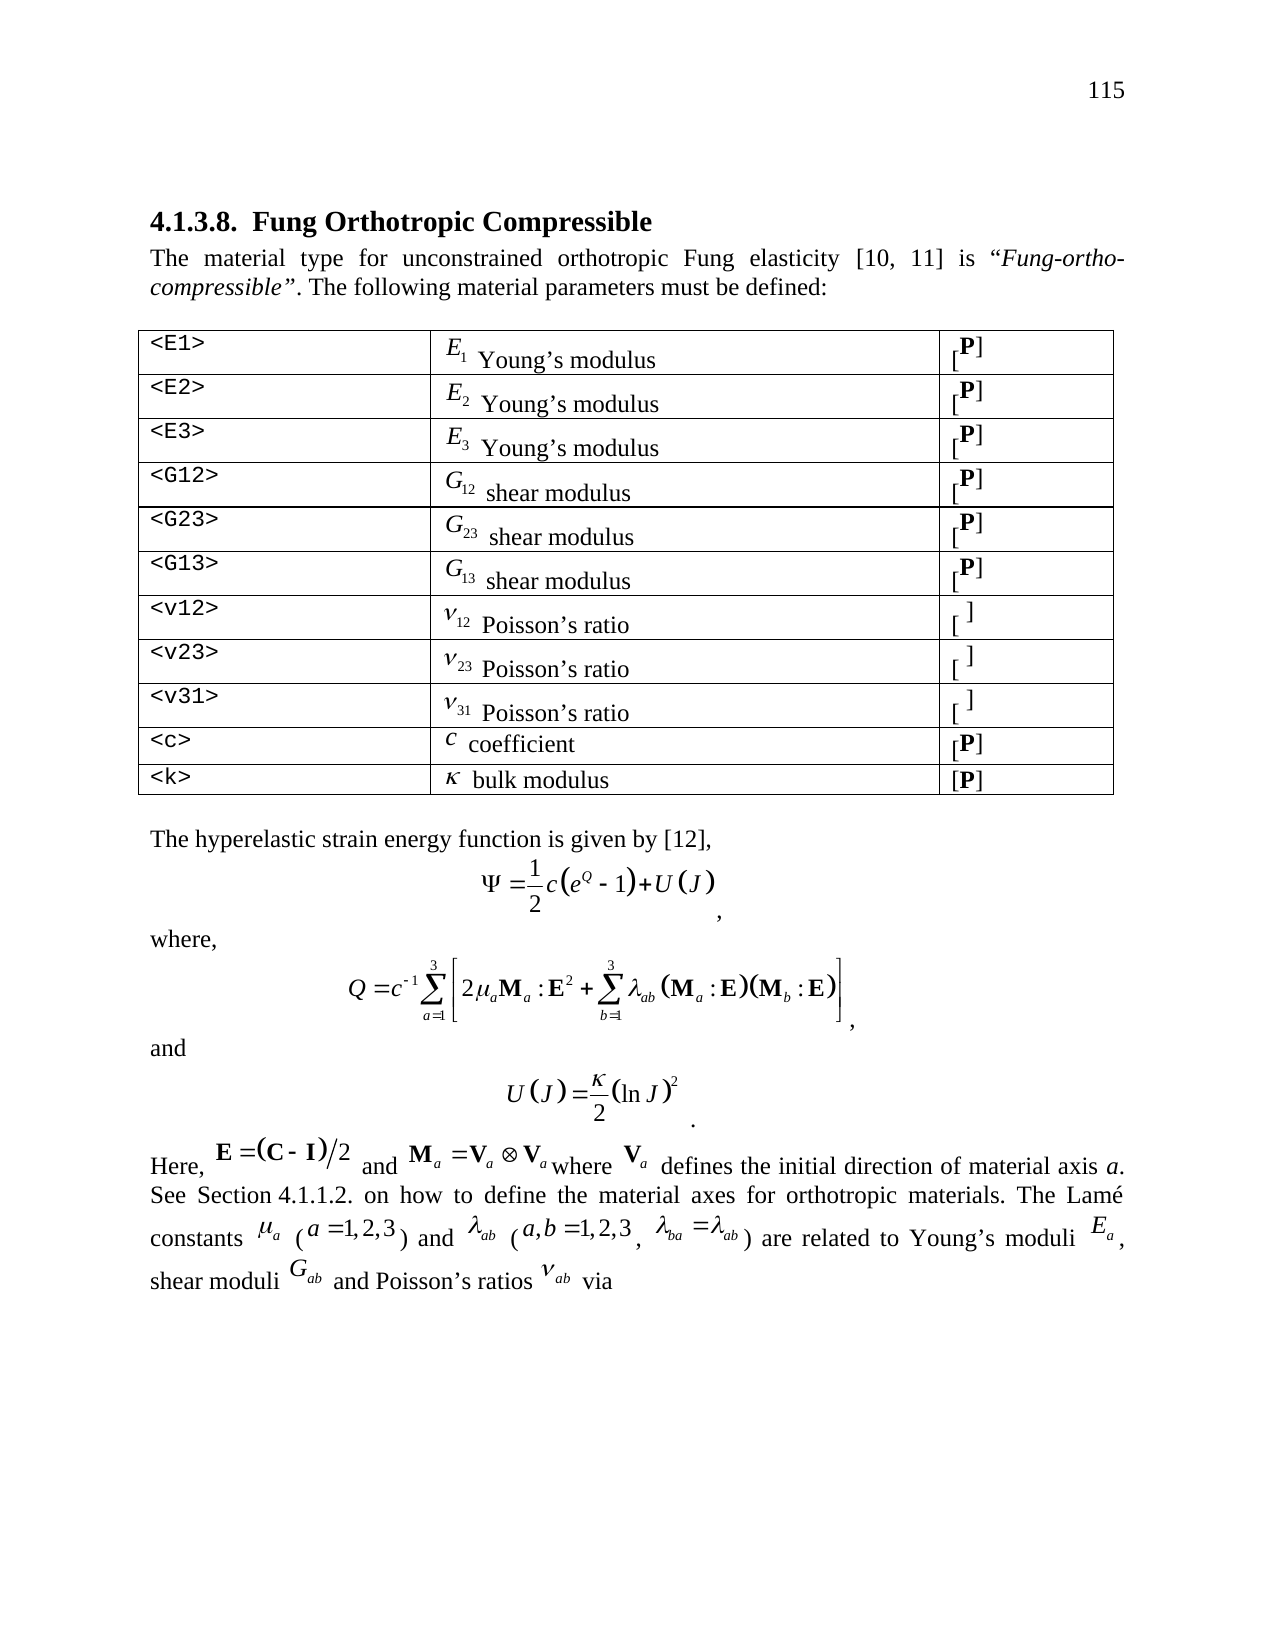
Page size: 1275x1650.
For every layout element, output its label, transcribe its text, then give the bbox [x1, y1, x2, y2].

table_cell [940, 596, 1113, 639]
text The hyperelastic strain energy function is given by [12], [150, 824, 1125, 853]
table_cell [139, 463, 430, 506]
subtitle Fung Orthotropic Compressible [150, 204, 1125, 237]
text Here, and where defines the initial direction of material axis a. See Section 4.1.1.2. on how to define the material axes for orthotropic materials. The Lamé constants () and (, ) are related to Young’s moduli , shear moduli and Poisson’s ratios via [150, 1133, 1125, 1295]
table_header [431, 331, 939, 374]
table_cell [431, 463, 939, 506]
text The material type for unconstrained orthotropic Fung elasticity [10, 11] is “Fung-ortho-compressible”. The following material parameters must be defined: [150, 243, 1125, 301]
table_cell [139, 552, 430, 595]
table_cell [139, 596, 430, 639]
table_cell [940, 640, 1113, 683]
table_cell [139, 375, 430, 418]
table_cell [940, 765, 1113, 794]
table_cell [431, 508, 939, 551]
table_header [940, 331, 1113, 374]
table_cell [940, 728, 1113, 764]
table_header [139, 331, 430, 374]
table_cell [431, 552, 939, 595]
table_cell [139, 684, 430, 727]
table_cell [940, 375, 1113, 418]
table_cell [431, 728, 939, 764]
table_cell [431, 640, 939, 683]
text , [150, 853, 1125, 924]
text , [150, 952, 1125, 1033]
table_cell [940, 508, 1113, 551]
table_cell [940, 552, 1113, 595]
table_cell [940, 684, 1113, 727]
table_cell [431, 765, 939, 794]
text where, [150, 924, 1125, 952]
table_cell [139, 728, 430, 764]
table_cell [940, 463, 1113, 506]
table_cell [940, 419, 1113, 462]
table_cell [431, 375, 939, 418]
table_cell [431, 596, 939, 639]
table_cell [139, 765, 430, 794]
text and [150, 1033, 1125, 1062]
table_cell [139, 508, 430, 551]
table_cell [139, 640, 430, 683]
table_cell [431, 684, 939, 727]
text . [150, 1062, 1125, 1133]
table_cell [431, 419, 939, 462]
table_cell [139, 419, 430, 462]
